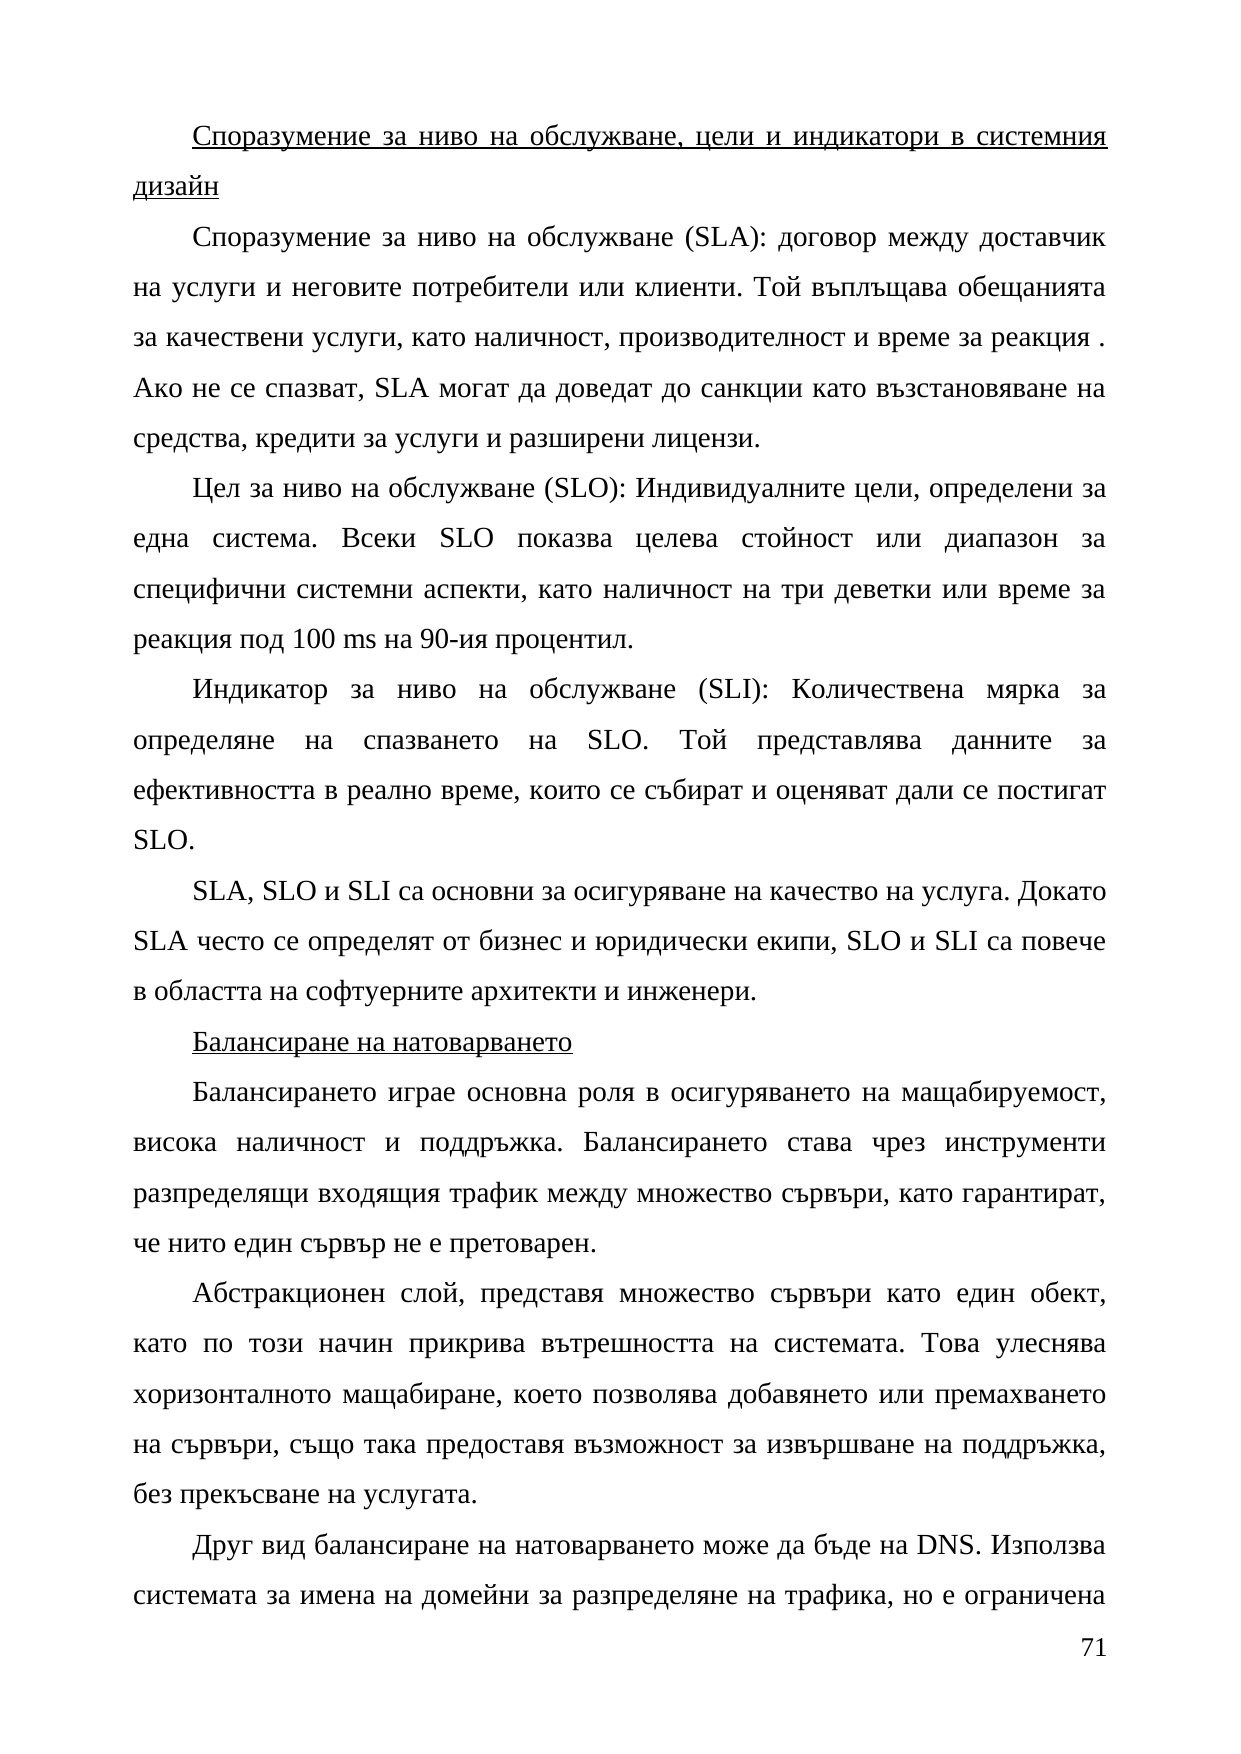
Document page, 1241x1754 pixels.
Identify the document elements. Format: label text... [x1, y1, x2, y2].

text Индикатор за ниво на обслужване (SLI): Количествена мярка за определяне на спазването на SLO. Той представлява данните за ефективността в реално време, които се събират и оценяват дали се постигат SLO. [133, 672, 1107, 856]
text Балансирането играе основна роля в осигуряването на мащабируемост, висока наличност и поддръжка. Балансирането става чрез инструменти разпределящи входящия трафик между множество сървъри, като гарантират, че нито един сървър не е претоварен. [133, 1074, 1107, 1258]
text Споразумение за ниво на обслужване, цели и индикатори в системния дизайн [133, 118, 1107, 202]
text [133, 1527, 1107, 1611]
text SLA, SLO и SLI са основни за осигуряване на качество на услуга. Докато SLA често се определят от бизнес и юридически екипи, SLO и SLI са повече в областта на софтуерните архитекти и инженери. [133, 873, 1107, 1007]
text Абстракционен слой, представя множество сървъри като един обект, като по този начин прикрива вътрешността на системата. Това улеснява хоризонталното мащабиране, което позволява добавянето или премахването на сървъри, също така предоставя възможност за извършване на поддръжка, без прекъсване на услугата. [133, 1275, 1107, 1510]
text Споразумение за ниво на обслужване (SLA): договор между доставчик на услуги и неговите потребители или клиенти. Той въплъщава обещанията за качествени услуги, като наличност, производителност и време за реакция . Ако не се спазват, SLA могат да доведат до санкции като възстановяване на средства, кредити за услуги и разширени лицензи. [133, 219, 1107, 453]
text Цел за ниво на обслужване (SLO): Индивидуалните цели, определени за една система. Всеки SLO показва целева стойност или диапазон за специфични системни аспекти, като наличност на три деветки или време за реакция под 100 ms на 90-ия процентил. [133, 470, 1107, 655]
text Балансиране на натоварването [133, 1024, 1107, 1057]
